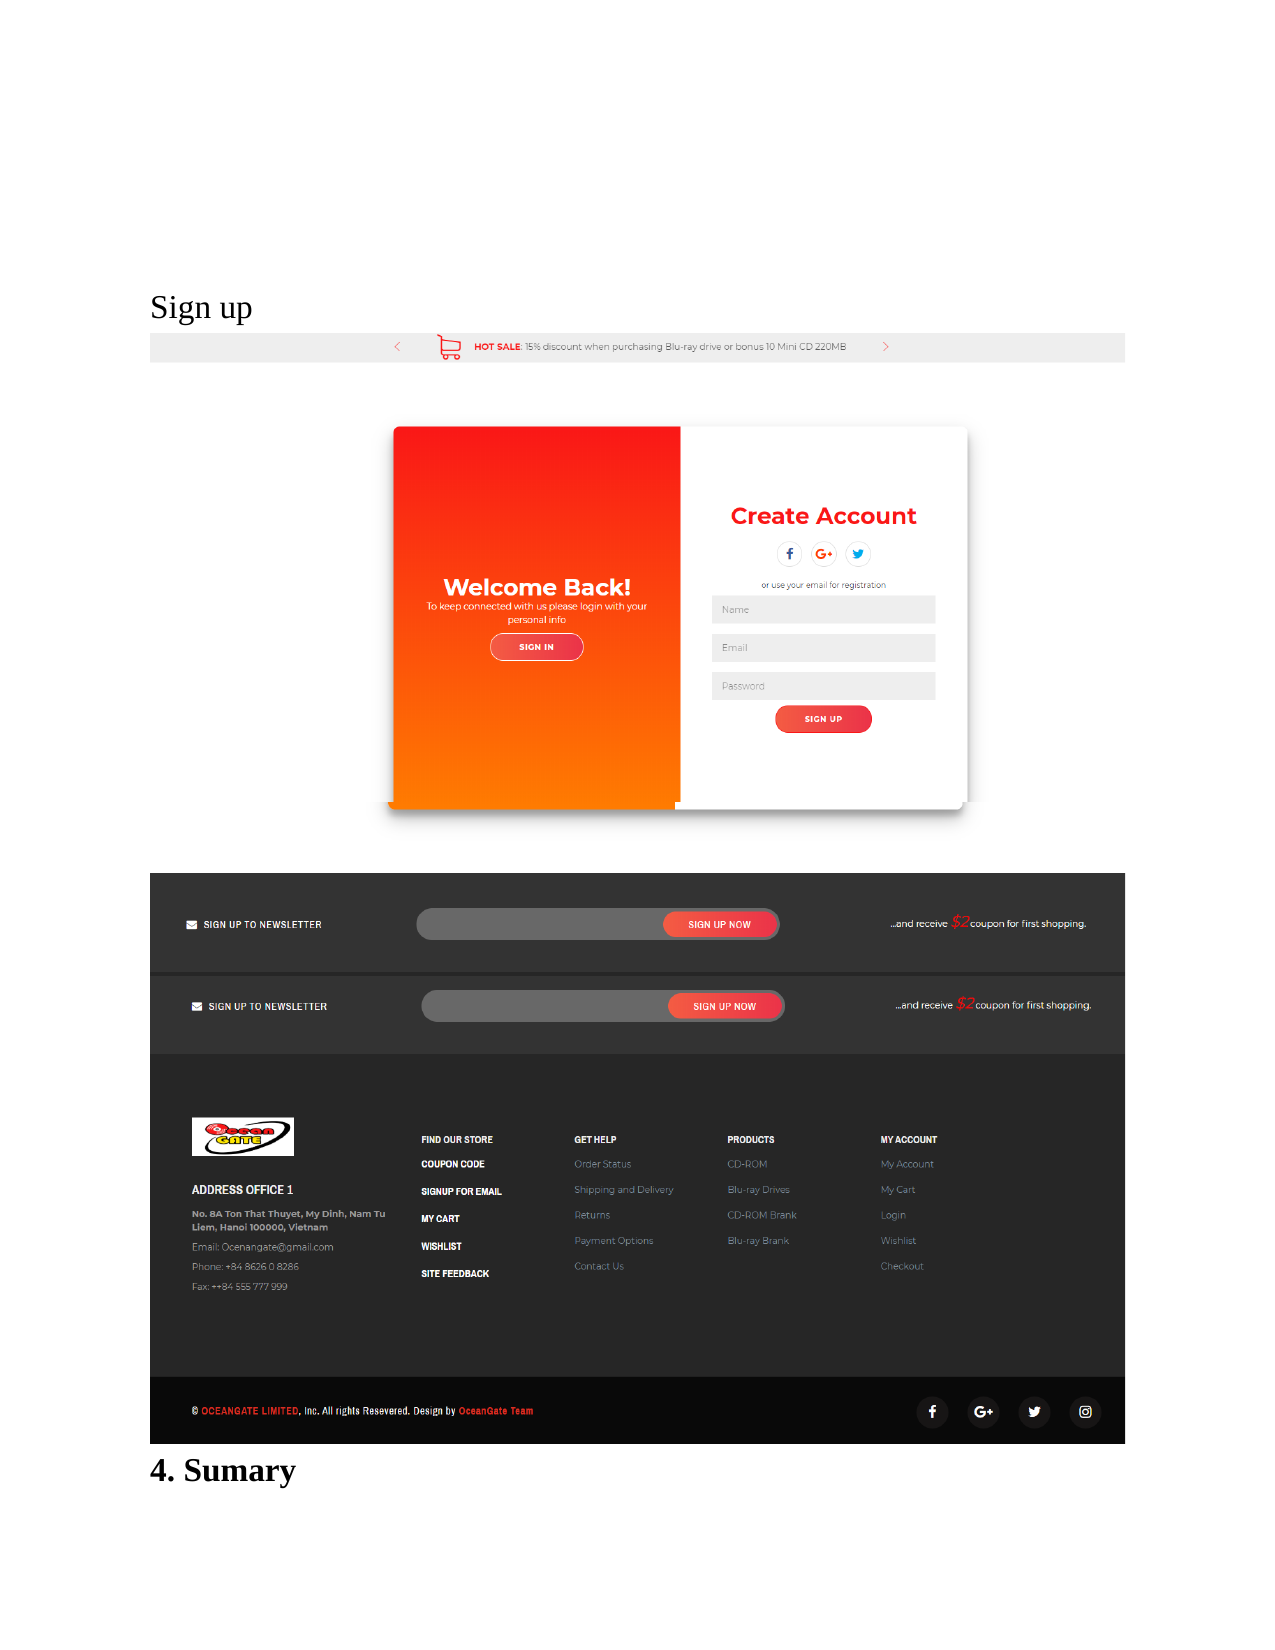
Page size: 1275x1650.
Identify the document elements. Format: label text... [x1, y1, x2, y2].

text 4. Sumary [150, 1450, 1125, 1488]
picture [150, 333, 1125, 1444]
text Sign up [150, 288, 1125, 326]
